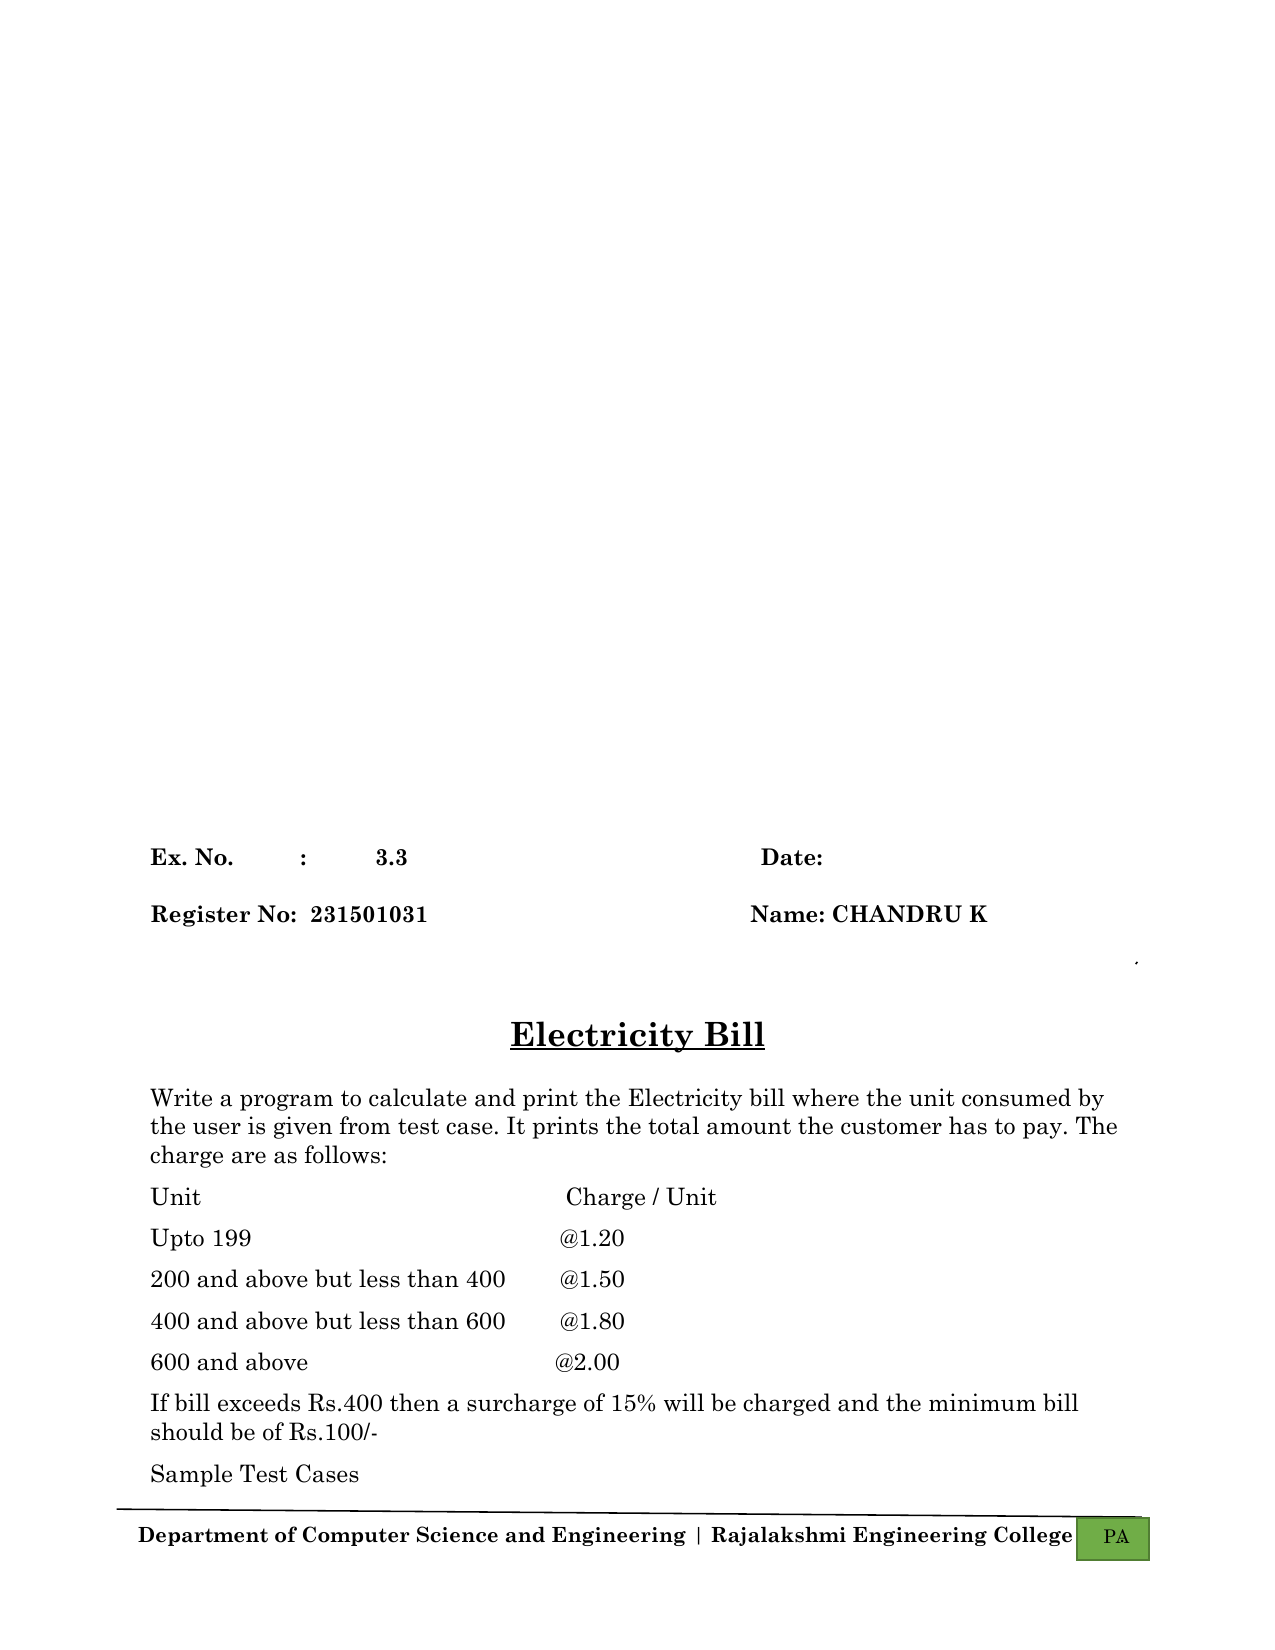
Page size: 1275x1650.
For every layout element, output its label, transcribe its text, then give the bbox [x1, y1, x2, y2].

text 200 and above but less than 400 @1.50 [150, 1264, 1125, 1293]
text Unit Charge / Unit [150, 1181, 1125, 1210]
text Register No: 231501031 Name: CHANDRU K [150, 899, 1125, 927]
text Ex. No. : 3.3 Date: [150, 843, 1125, 870]
text If bill exceeds Rs.400 then a surcharge of 15% will be charged and the minimum bill should be of Rs.100/- [150, 1388, 1125, 1446]
text Write a program to calculate and print the Electricity bill where the unit consumed by the user is given from test case. It prints the total amount the customer has to pay. The charge are as follows: [150, 1082, 1125, 1169]
text Upto 199 @1.20 [150, 1223, 1125, 1252]
text 400 and above but less than 600 @1.80 [150, 1305, 1125, 1334]
text Electricity Bill [150, 1013, 1125, 1053]
text Sample Test Cases [150, 1458, 1125, 1487]
text 600 and above @2.00 [150, 1347, 1125, 1376]
